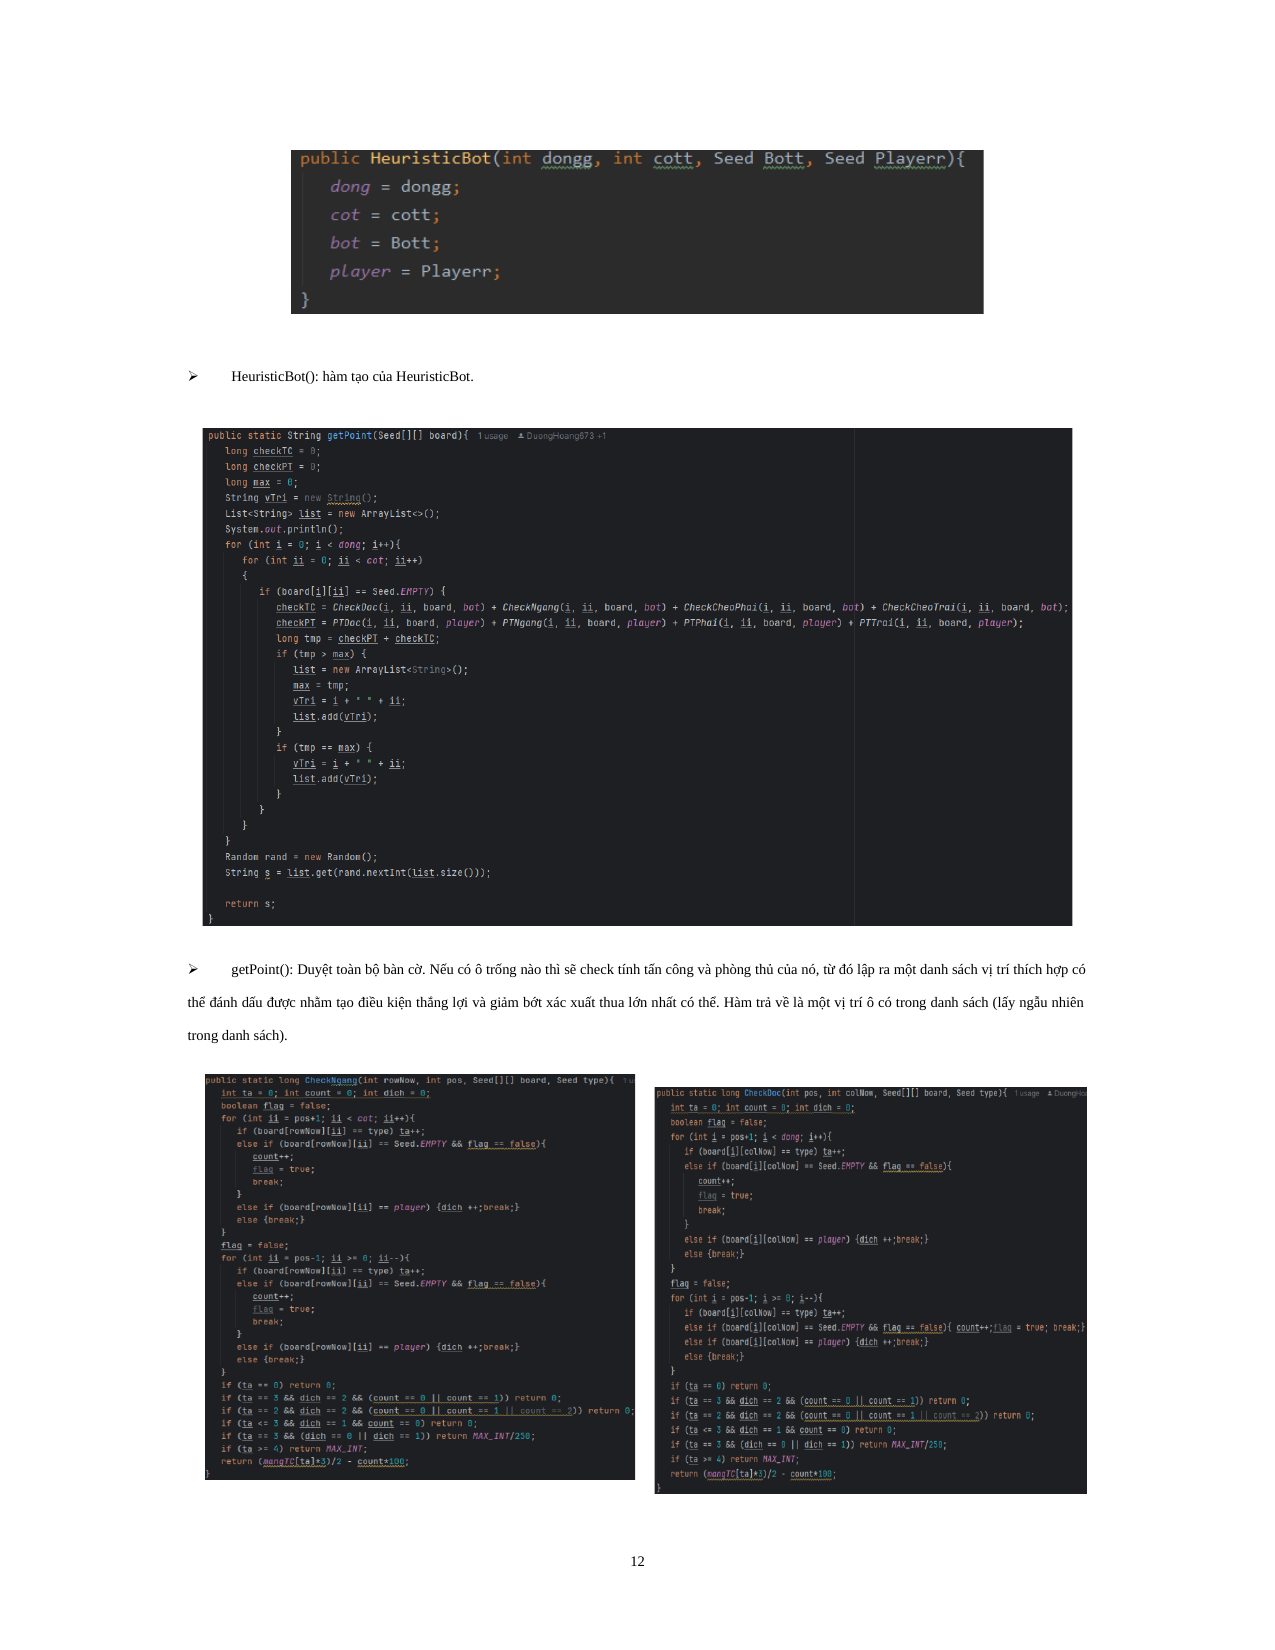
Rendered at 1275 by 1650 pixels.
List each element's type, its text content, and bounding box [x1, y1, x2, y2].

picture [202, 428, 1073, 926]
list getPoint(): Duyệt toàn bộ bàn cờ. Nếu có ô trống nào thì sẽ check tính tấn công và phòng thủ của nó, từ đó lập ra một danh sách vị trí thích hợp có thể đánh dấu được nhằm tạo điều kiện thắng lợi và giảm bớt xác xuất thua lớn nhất có thể. Hàm trả về là một vị trí ô có trong danh sách (lấy ngẫu nhiên trong danh sách). [187, 949, 1087, 1044]
list HeuristicBot(): hàm tạo của HeuristicBot. [187, 356, 1087, 385]
picture [654, 1087, 1087, 1494]
picture [291, 150, 984, 314]
picture [203, 1074, 635, 1478]
